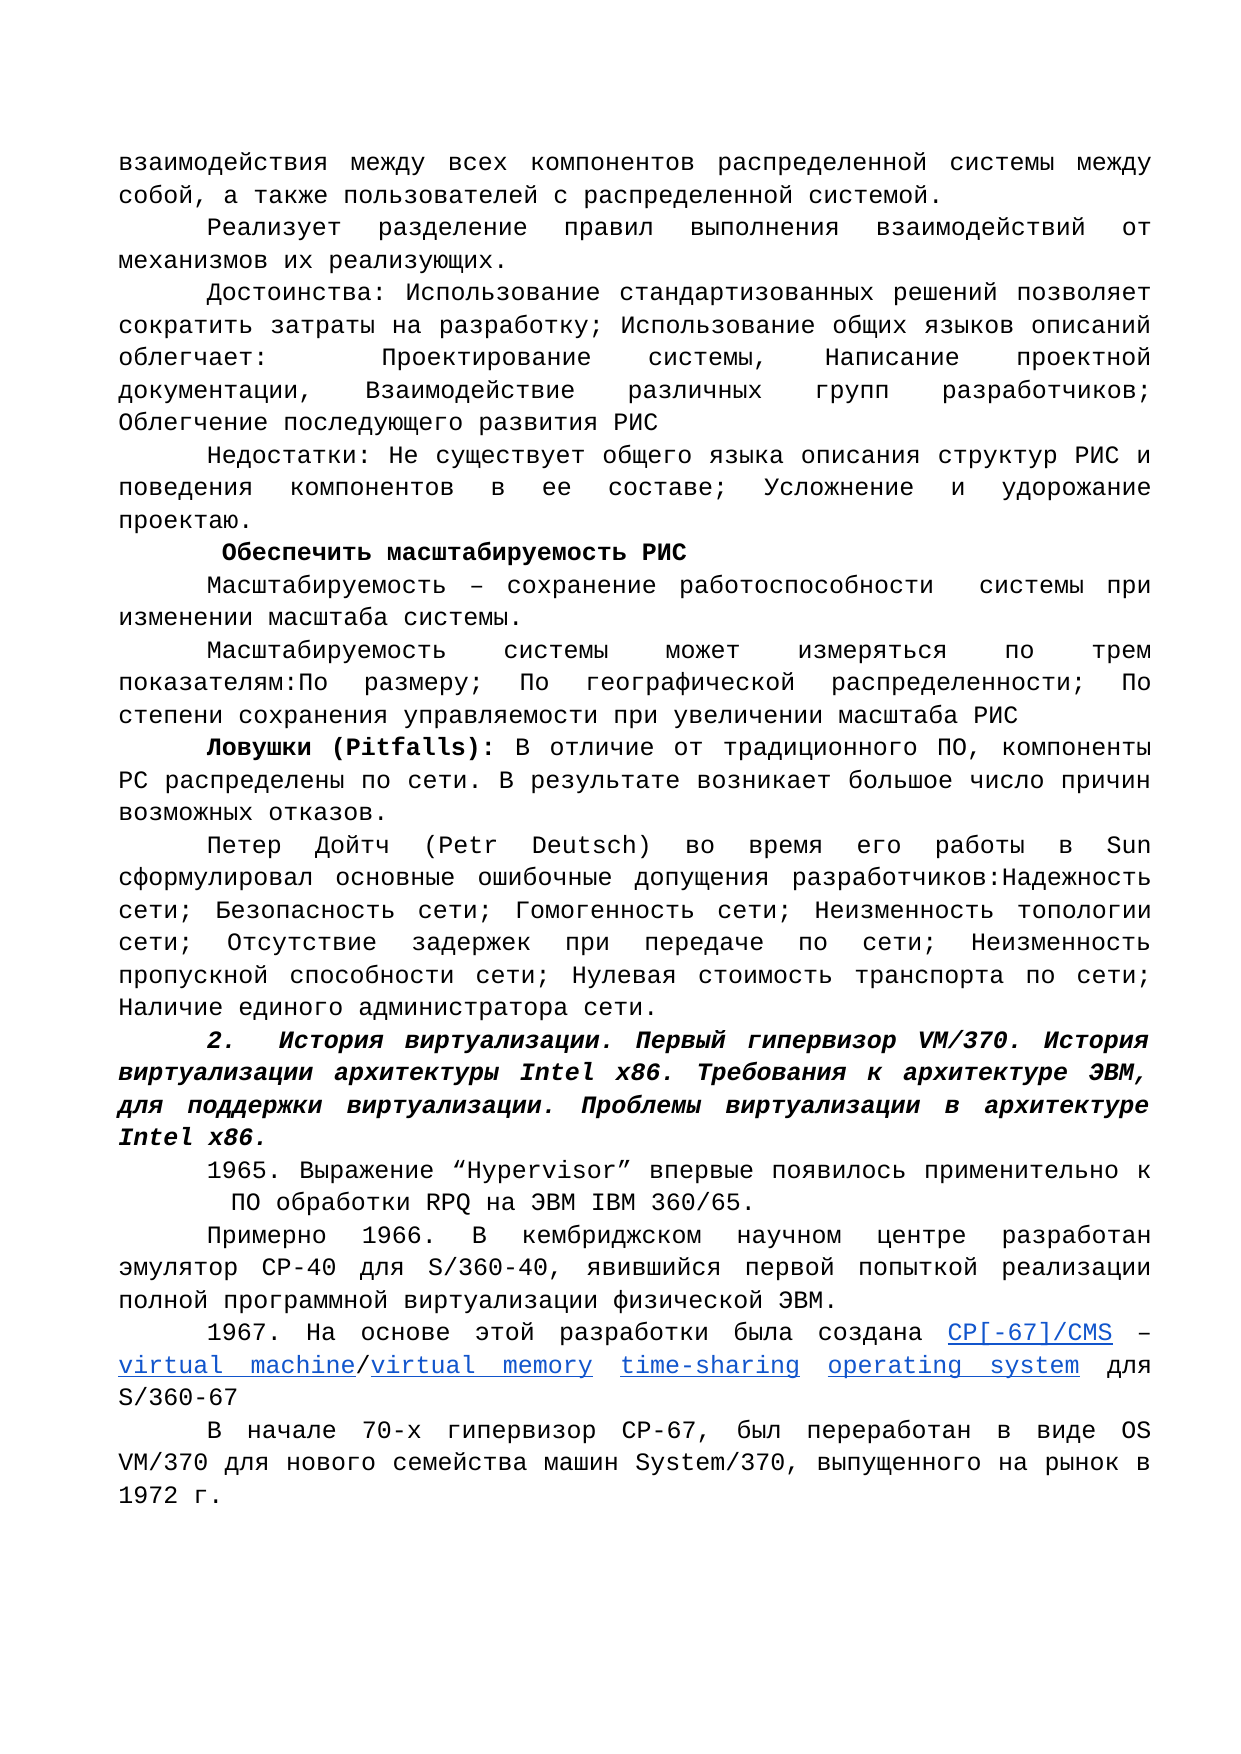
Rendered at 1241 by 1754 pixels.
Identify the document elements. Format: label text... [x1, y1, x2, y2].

text 2. История виртуализации. Первый гипервизор VM/370. История виртуализации архитектуры Intel x86. Требования к архитектуре ЭВМ, для поддержки виртуализации. Проблемы виртуализации в архитектуре Intel x86. [118, 1027, 1152, 1153]
text Обеспечить масштабируемость РИС [118, 540, 1152, 568]
text Масштабируемость – сохранение работоспособности системы при изменении масштаба системы. [118, 572, 1152, 633]
text Реализует разделение правил выполнения взаимодействий от механизмов их реализующих. [118, 215, 1152, 276]
text Примерно 1966. В кембриджском научном центре разработан эмулятор CP-40 для S/360-40, явившийся первой попыткой реализации полной программной виртуализации физической ЭВМ. [118, 1222, 1152, 1316]
text В начале 70-х гипервизор СР-67, был переработан в виде OS VM/370 для нового семейства машин System/370, выпущенного на рынок в 1972 г. [118, 1417, 1152, 1511]
text 1965. Выражение “Hypervisor” впервые появилось применительно к ПО обработки RPQ на ЭВМ IBM 360/65. [207, 1157, 1152, 1218]
text Петер Дойтч (Petr Deutsch) во время его работы в Sun сформулировал основные ошибочные допущения разработчиков:Надежность сети; Безопасность сети; Гомогенность сети; Неизменность топологии сети; Отсутствие задержек при передаче по сети; Неизменность пропускной способности сети; Нулевая стоимость транспорта по сети; Наличие единого администратора сети. [118, 832, 1152, 1023]
text Ловушки (Pitfalls): В отличие от традиционного ПО, компоненты РС распределены по сети. В результате возникает большое число причин возможных отказов. [118, 735, 1152, 828]
text Недостатки: Не существует общего языка описания структур РИС и поведения компонентов в ее составе; Усложнение и удорожание проектаю. [118, 442, 1152, 536]
text Масштабируемость системы может измеряться по трем показателям:По размеру; По географической распределенности; По степени сохранения управляемости при увеличении масштаба РИС [118, 637, 1152, 731]
text 1967. На основе этой разработки была создана CP[-67]/CMS – virtual machine/virtual memory time-sharing operating system для S/360-67 [118, 1320, 1152, 1413]
text Достоинства: Использование стандартизованных решений позволяет сократить затраты на разработку; Использование общих языков описаний облегчает: Проектирование системы, Написание проектной документации, Взаимодействие различных групп разработчиков; Облегчение последующего развития РИС [118, 280, 1152, 438]
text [118, 150, 1152, 211]
